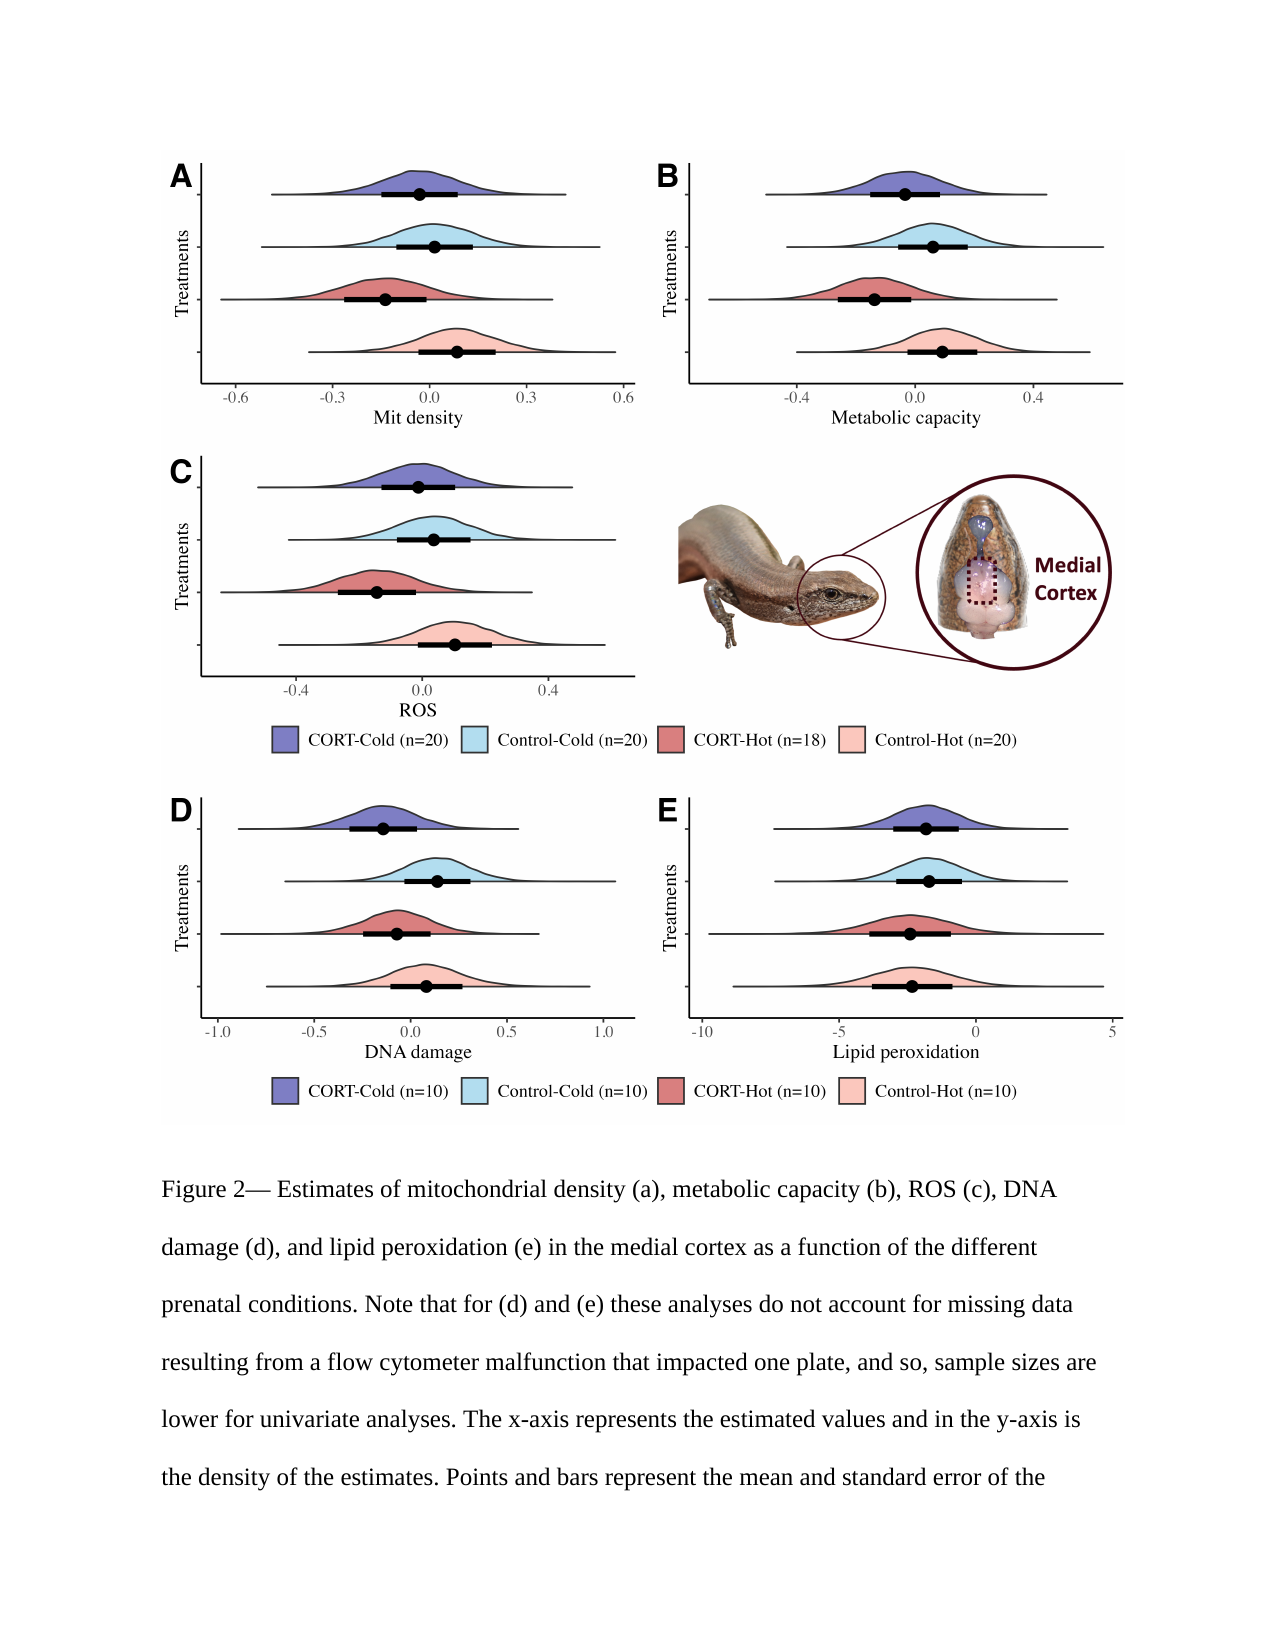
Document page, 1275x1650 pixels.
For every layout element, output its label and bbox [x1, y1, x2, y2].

table_header [150, 150, 1125, 1491]
picture [161, 150, 1125, 1125]
